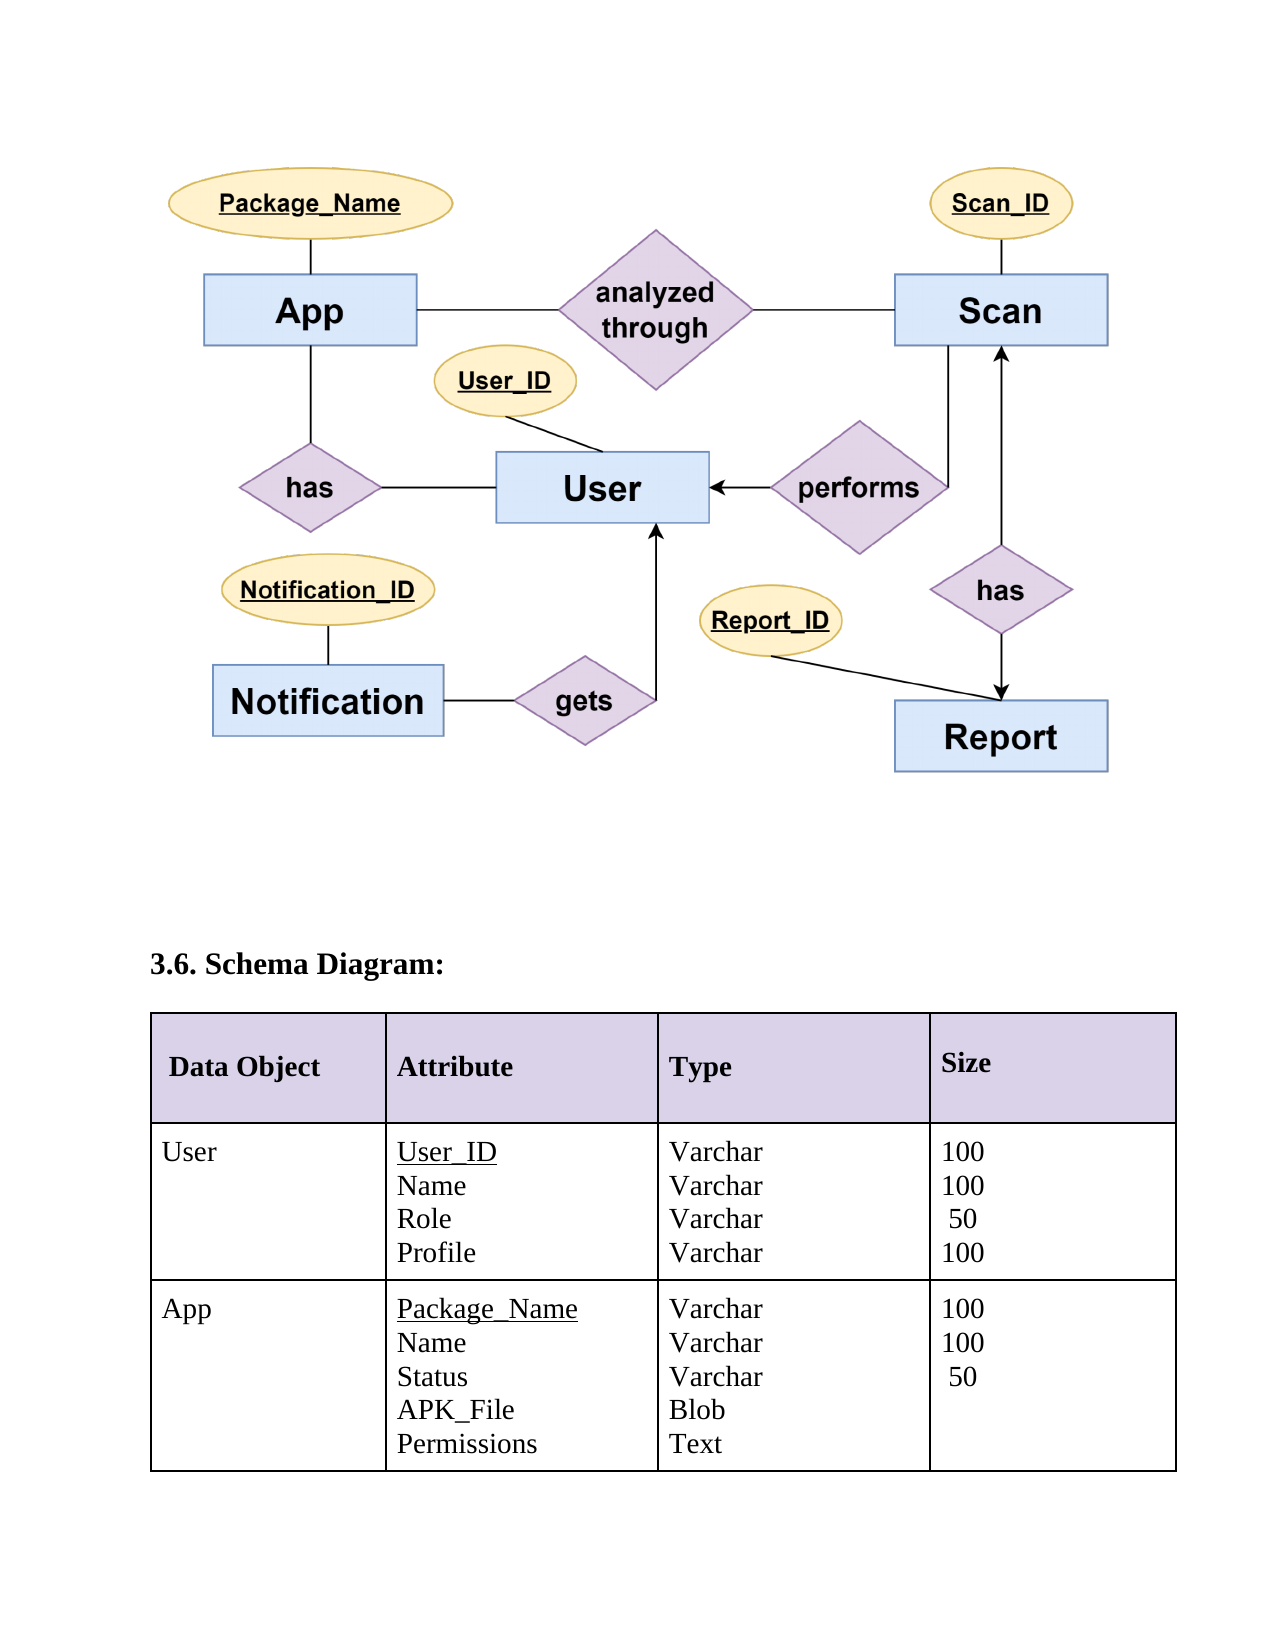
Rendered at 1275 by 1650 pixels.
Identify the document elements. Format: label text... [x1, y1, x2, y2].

table_header Size [931, 1014, 1175, 1122]
table_header Type [659, 1014, 929, 1122]
table_cell 100 100 50 100 [931, 1124, 1175, 1279]
table_cell User_ID Name Role Profile [387, 1124, 657, 1279]
table_cell App [152, 1281, 385, 1470]
subtitle 3.6. Schema Diagram: [150, 946, 1125, 981]
table_header Attribute [387, 1014, 657, 1122]
table_cell User [152, 1124, 385, 1279]
table_cell 100 100 50 [931, 1281, 1175, 1470]
table_cell Varchar Varchar Varchar Varchar [659, 1124, 929, 1279]
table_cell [659, 1281, 929, 1470]
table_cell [387, 1281, 657, 1470]
table_header Data Object [152, 1014, 385, 1122]
picture [150, 150, 1125, 790]
